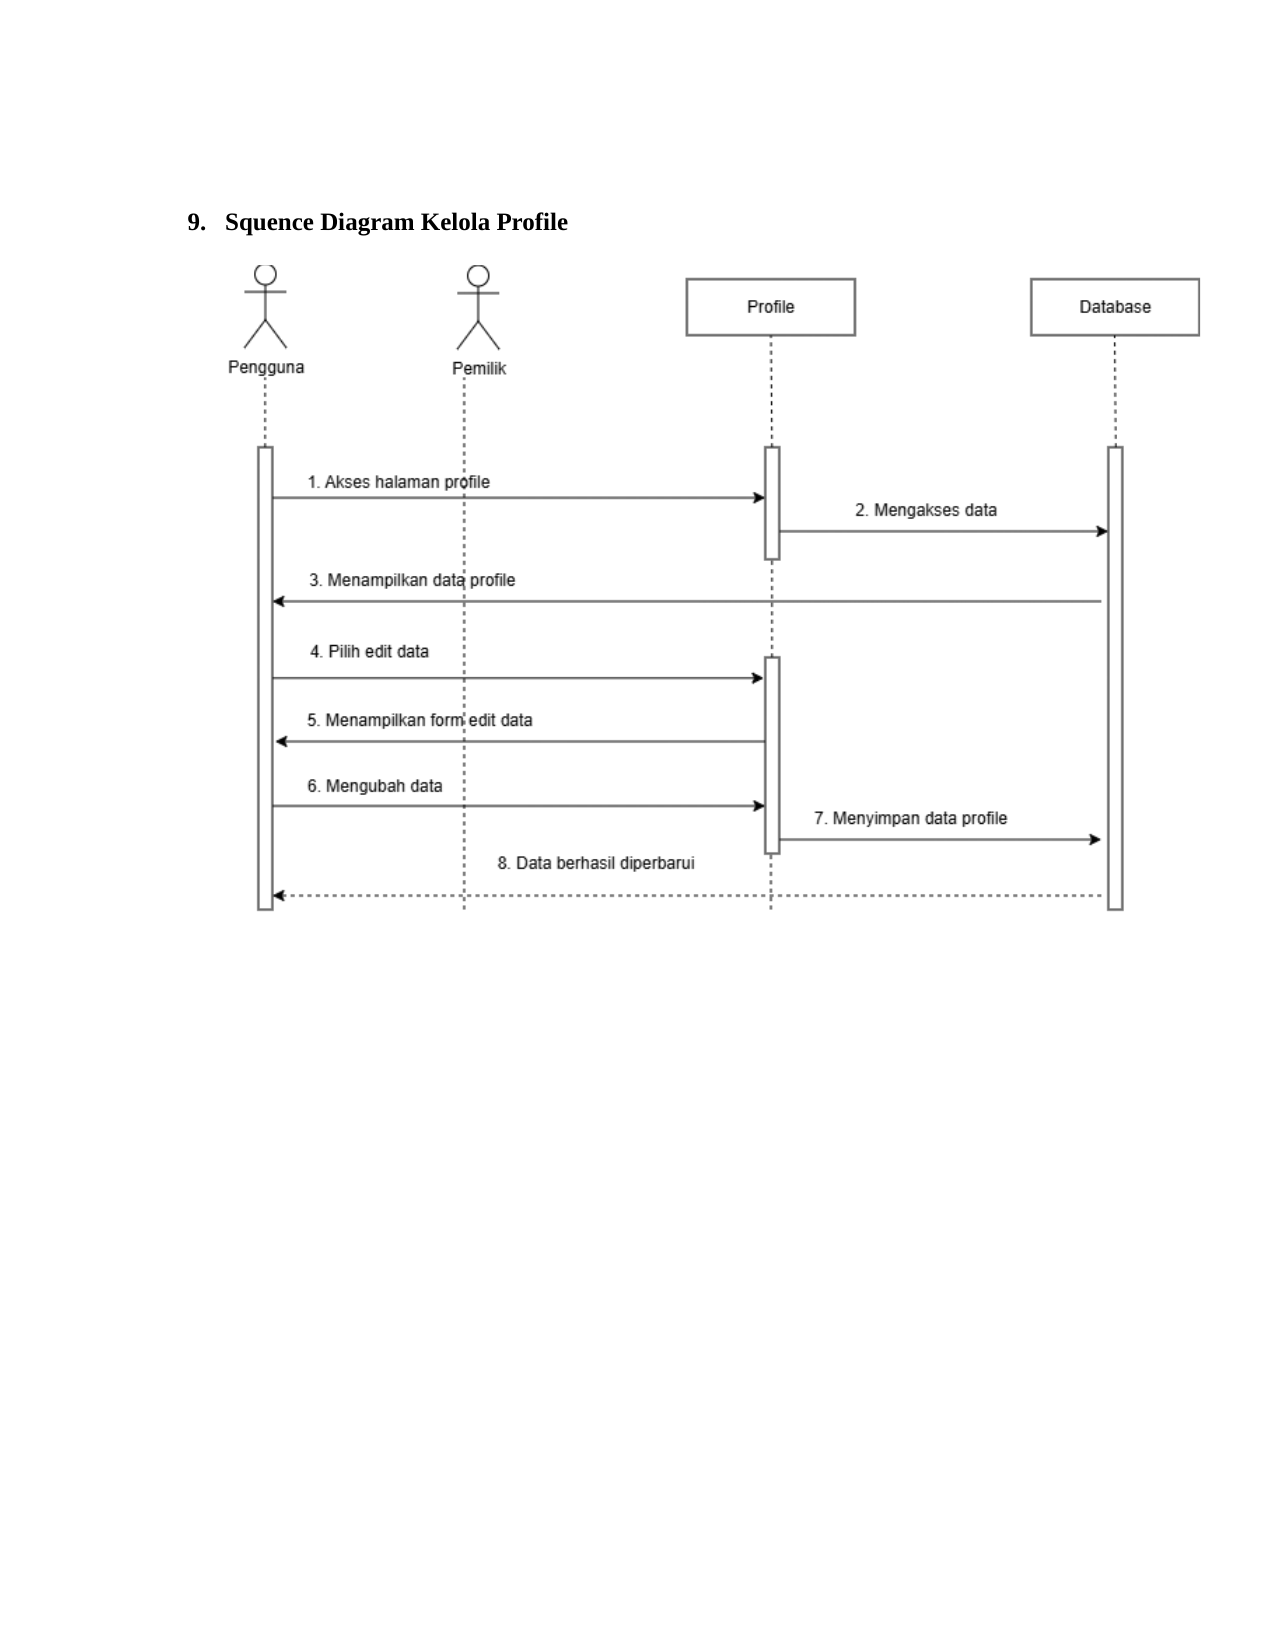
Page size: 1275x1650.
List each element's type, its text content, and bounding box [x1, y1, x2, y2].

picture [225, 265, 1200, 914]
list Squence Diagram Kelola Profile [187, 207, 1125, 236]
